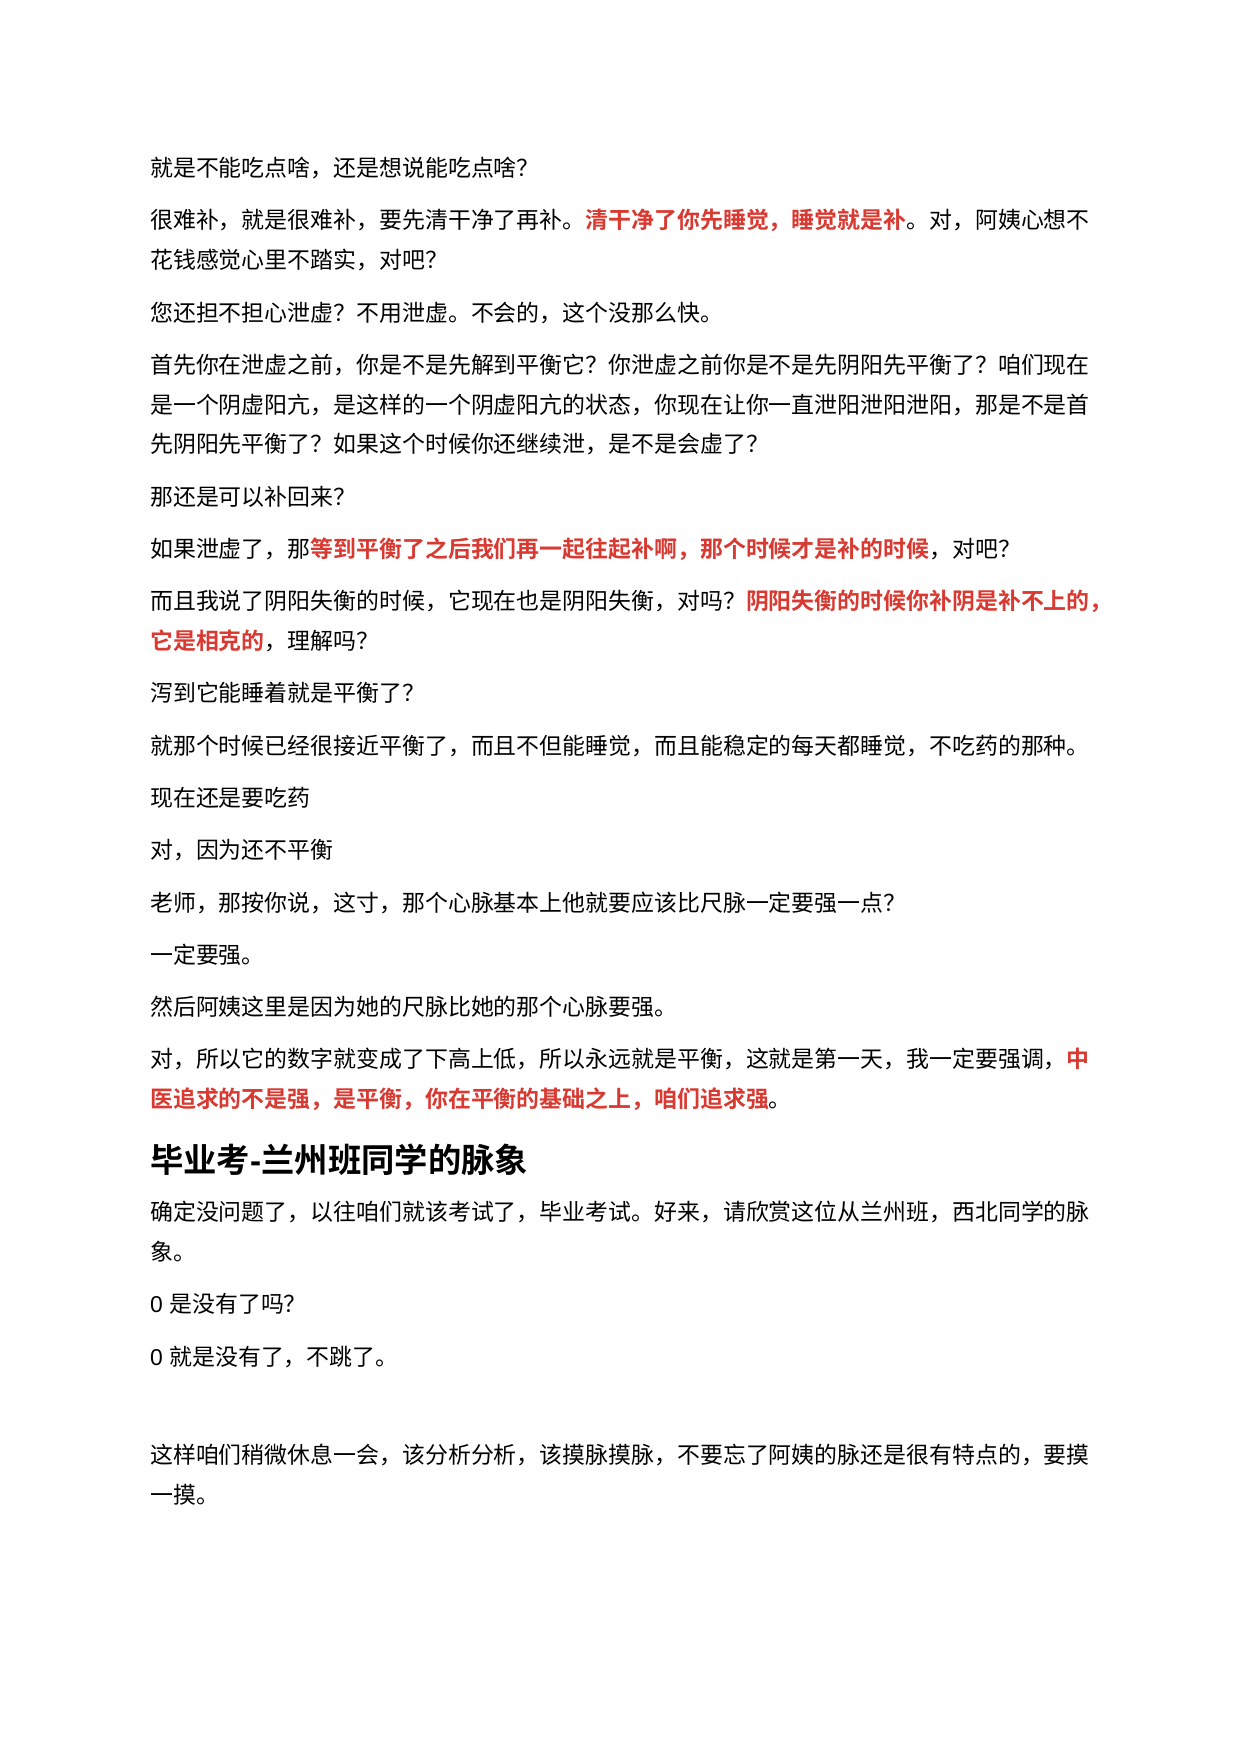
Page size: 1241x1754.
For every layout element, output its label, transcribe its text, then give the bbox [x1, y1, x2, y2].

text 确定没问题了，以往咱们就该考试了，毕业考试。好来，请欣赏这位从兰州班，西北同学的脉象。 [150, 1194, 1090, 1267]
text 就是不能吃点啥，还是想说能吃点啥？ [150, 150, 1090, 183]
text 现在还是要吃药 [150, 780, 1090, 813]
text 首先你在泄虚之前，你是不是先解到平衡它？你泄虚之前你是不是先阴阳先平衡了？咱们现在是一个阴虚阳亢，是这样的一个阴虚阳亢的状态，你现在让你一直泄阳泄阳泄阳，那是不是首先阴阳先平衡了？如果这个时候你还继续泄，是不是会虚了？ [150, 347, 1090, 459]
text 对，因为还不平衡 [150, 832, 1090, 865]
text 那还是可以补回来？ [150, 478, 1090, 512]
text 一定要强。 [150, 937, 1090, 970]
text 老师，那按你说，这寸，那个心脉基本上他就要应该比尺脉一定要强一点？ [150, 884, 1090, 918]
text 您还担不担心泄虚？不用泄虚。不会的，这个没那么快。 [150, 294, 1090, 328]
text 泻到它能睡着就是平衡了？ [150, 675, 1090, 708]
text 很难补，就是很难补，要先清干净了再补。清干净了你先睡觉，睡觉就是补。对，阿姨心想不花钱感觉心里不踏实，对吧？ [150, 202, 1090, 275]
text 如果泄虚了，那等到平衡了之后我们再一起往起补啊，那个时候才是补的时候，对吧？ [150, 531, 1090, 564]
text 对，所以它的数字就变成了下高上低，所以永远就是平衡，这就是第一天，我一定要强调，中医追求的不是强，是平衡，你在平衡的基础之上，咱们追求强。 [150, 1041, 1090, 1114]
text 而且我说了阴阳失衡的时候，它现在也是阴阳失衡，对吗？阴阳失衡的时候你补阴是补不上的，它是相克的，理解吗？ [150, 583, 1090, 656]
text 0 是没有了吗？ [150, 1286, 1090, 1319]
text 就那个时候已经很接近平衡了，而且不但能睡觉，而且能稳定的每天都睡觉，不吃药的那种。 [150, 727, 1090, 761]
text 然后阿姨这里是因为她的尺脉比她的那个心脉要强。 [150, 989, 1090, 1022]
text 0 就是没有了，不跳了。 [150, 1338, 1090, 1372]
text 这样咱们稍微休息一会，该分析分析，该摸脉摸脉，不要忘了阿姨的脉还是很有特点的，要摸一摸。 [150, 1437, 1090, 1510]
